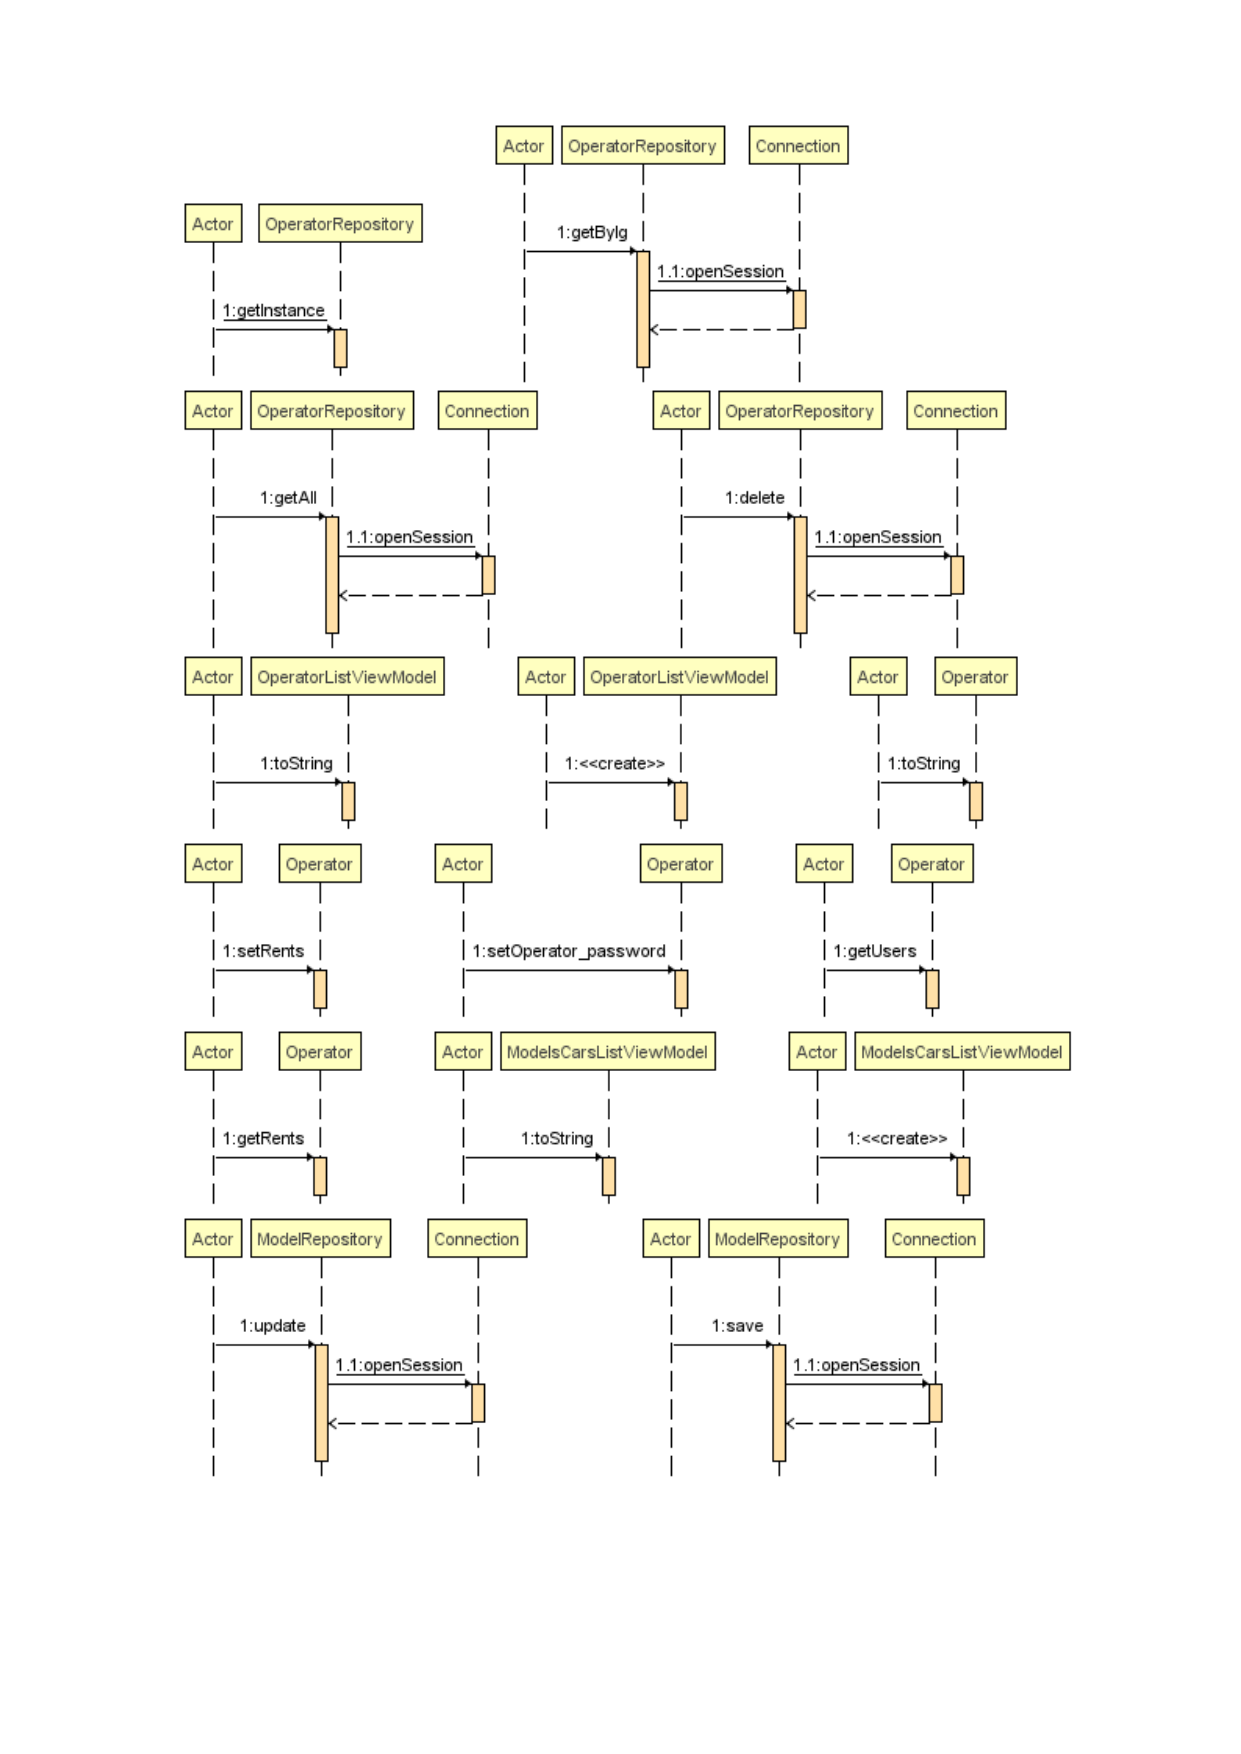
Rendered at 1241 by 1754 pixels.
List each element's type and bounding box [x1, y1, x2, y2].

picture [177, 118, 1137, 1478]
